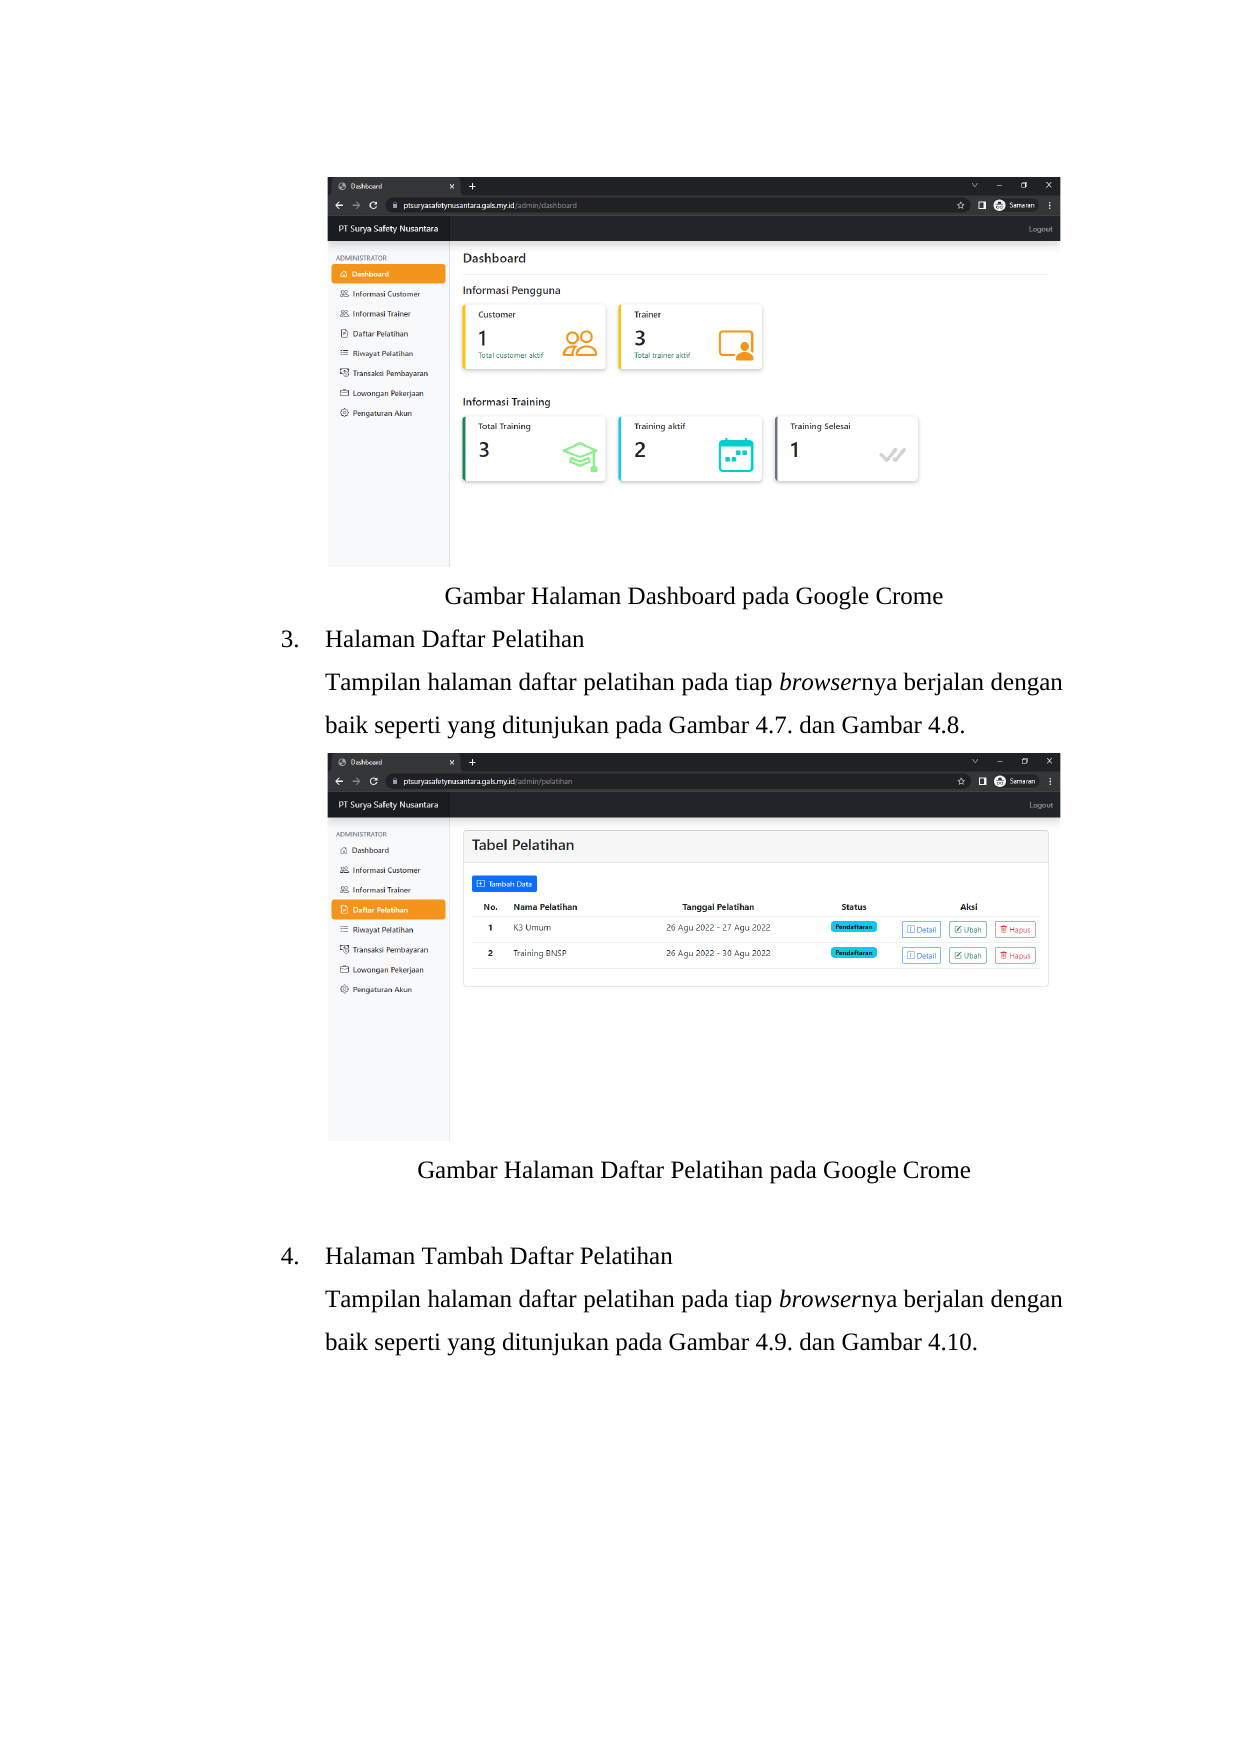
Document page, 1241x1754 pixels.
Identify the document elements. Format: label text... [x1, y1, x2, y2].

list Halaman Daftar Pelatihan [281, 624, 1063, 653]
list Tampilan halaman daftar pelatihan pada tiap browsernya berjalan dengan baik seperti yang ditunjukan pada Gambar 4.9. dan Gambar 4.10. [325, 1284, 1063, 1356]
list Tampilan halaman daftar pelatihan pada tiap browsernya berjalan dengan baik seperti yang ditunjukan pada Gambar 4.7. dan Gambar 4.8. [325, 667, 1063, 739]
picture [327, 753, 1061, 1141]
list Halaman Tambah Daftar Pelatihan [281, 1241, 1063, 1270]
picture [327, 177, 1061, 567]
